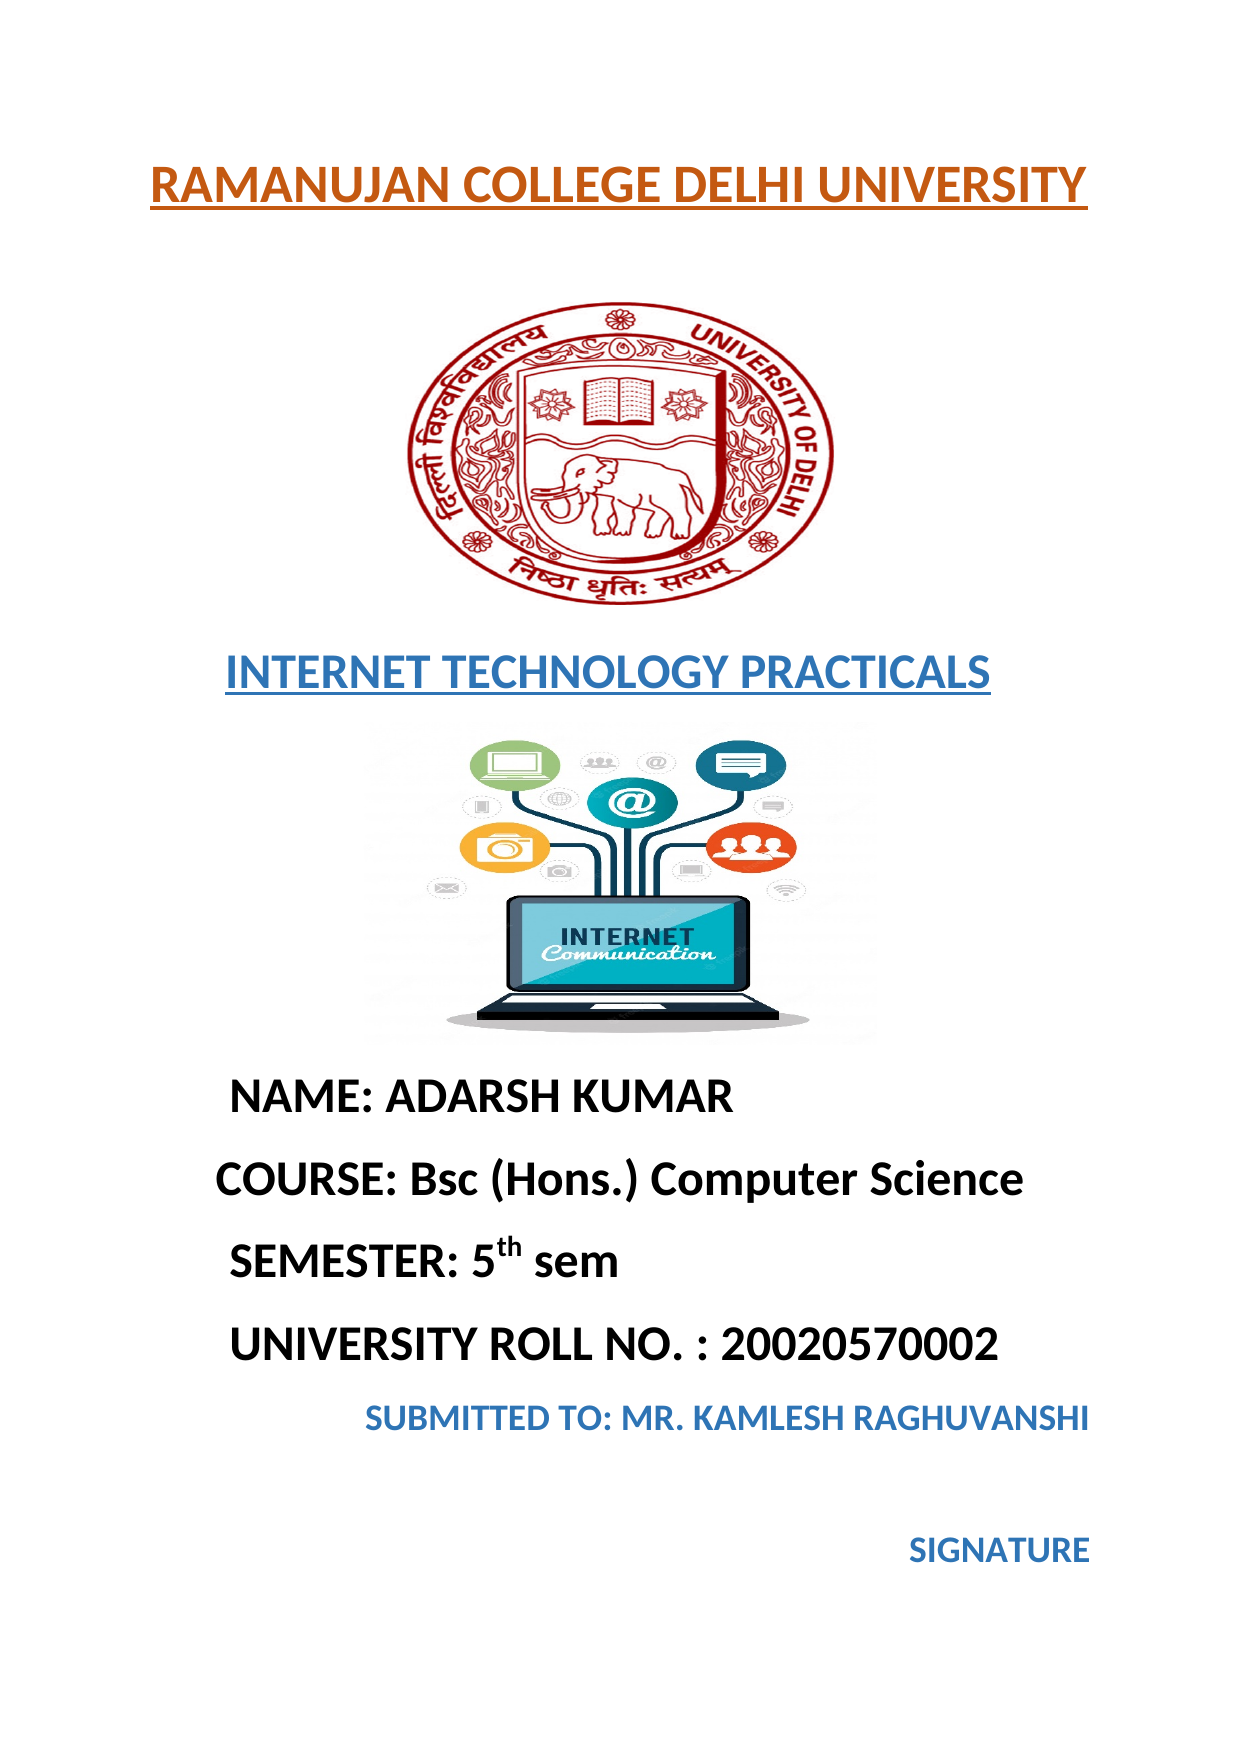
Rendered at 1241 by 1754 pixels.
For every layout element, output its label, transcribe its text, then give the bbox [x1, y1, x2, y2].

text NAME: ADARSH KUMAR [150, 1064, 1090, 1125]
text COURSE: Bsc (Hons.) Computer Science [150, 1146, 1090, 1207]
text UNIVERSITY ROLL NO. : 20020570002 [150, 1311, 1090, 1372]
text INTERNET TECHNOLOGY PRACTICALS [150, 640, 1090, 701]
picture [385, 285, 855, 622]
text SUBMITTED TO: MR. KAMLESH RAGHUVANSHI [150, 1394, 1090, 1440]
text RAMANUJAN COLLEGE DELHI UNIVERSITY [150, 150, 1090, 216]
text SEMESTER: 5th sem [150, 1229, 1090, 1290]
text SIGNATURE [150, 1526, 1090, 1572]
picture [363, 722, 877, 1045]
